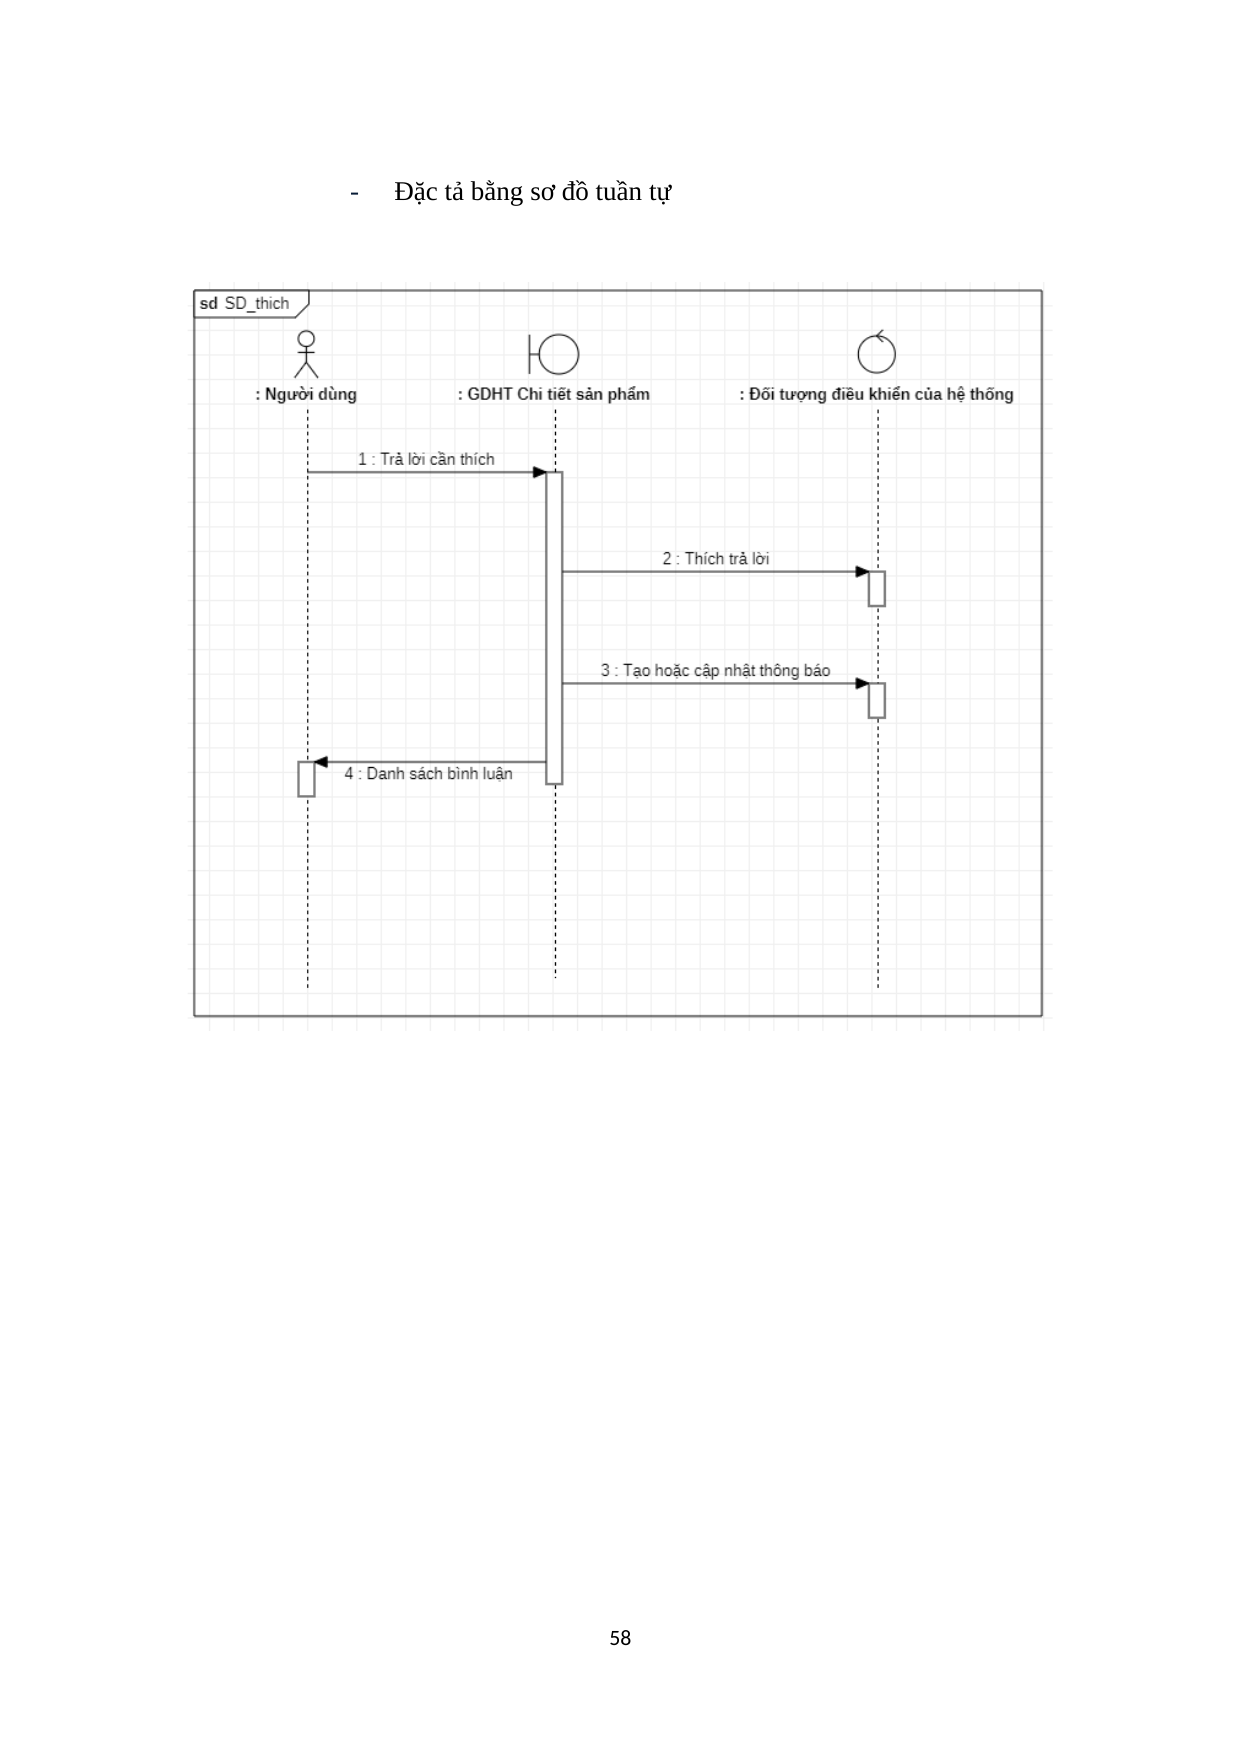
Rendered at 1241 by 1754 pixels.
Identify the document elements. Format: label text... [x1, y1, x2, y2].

list Đặc tả bằng sơ đồ tuần tự [350, 174, 1053, 207]
picture [187, 282, 1053, 1031]
